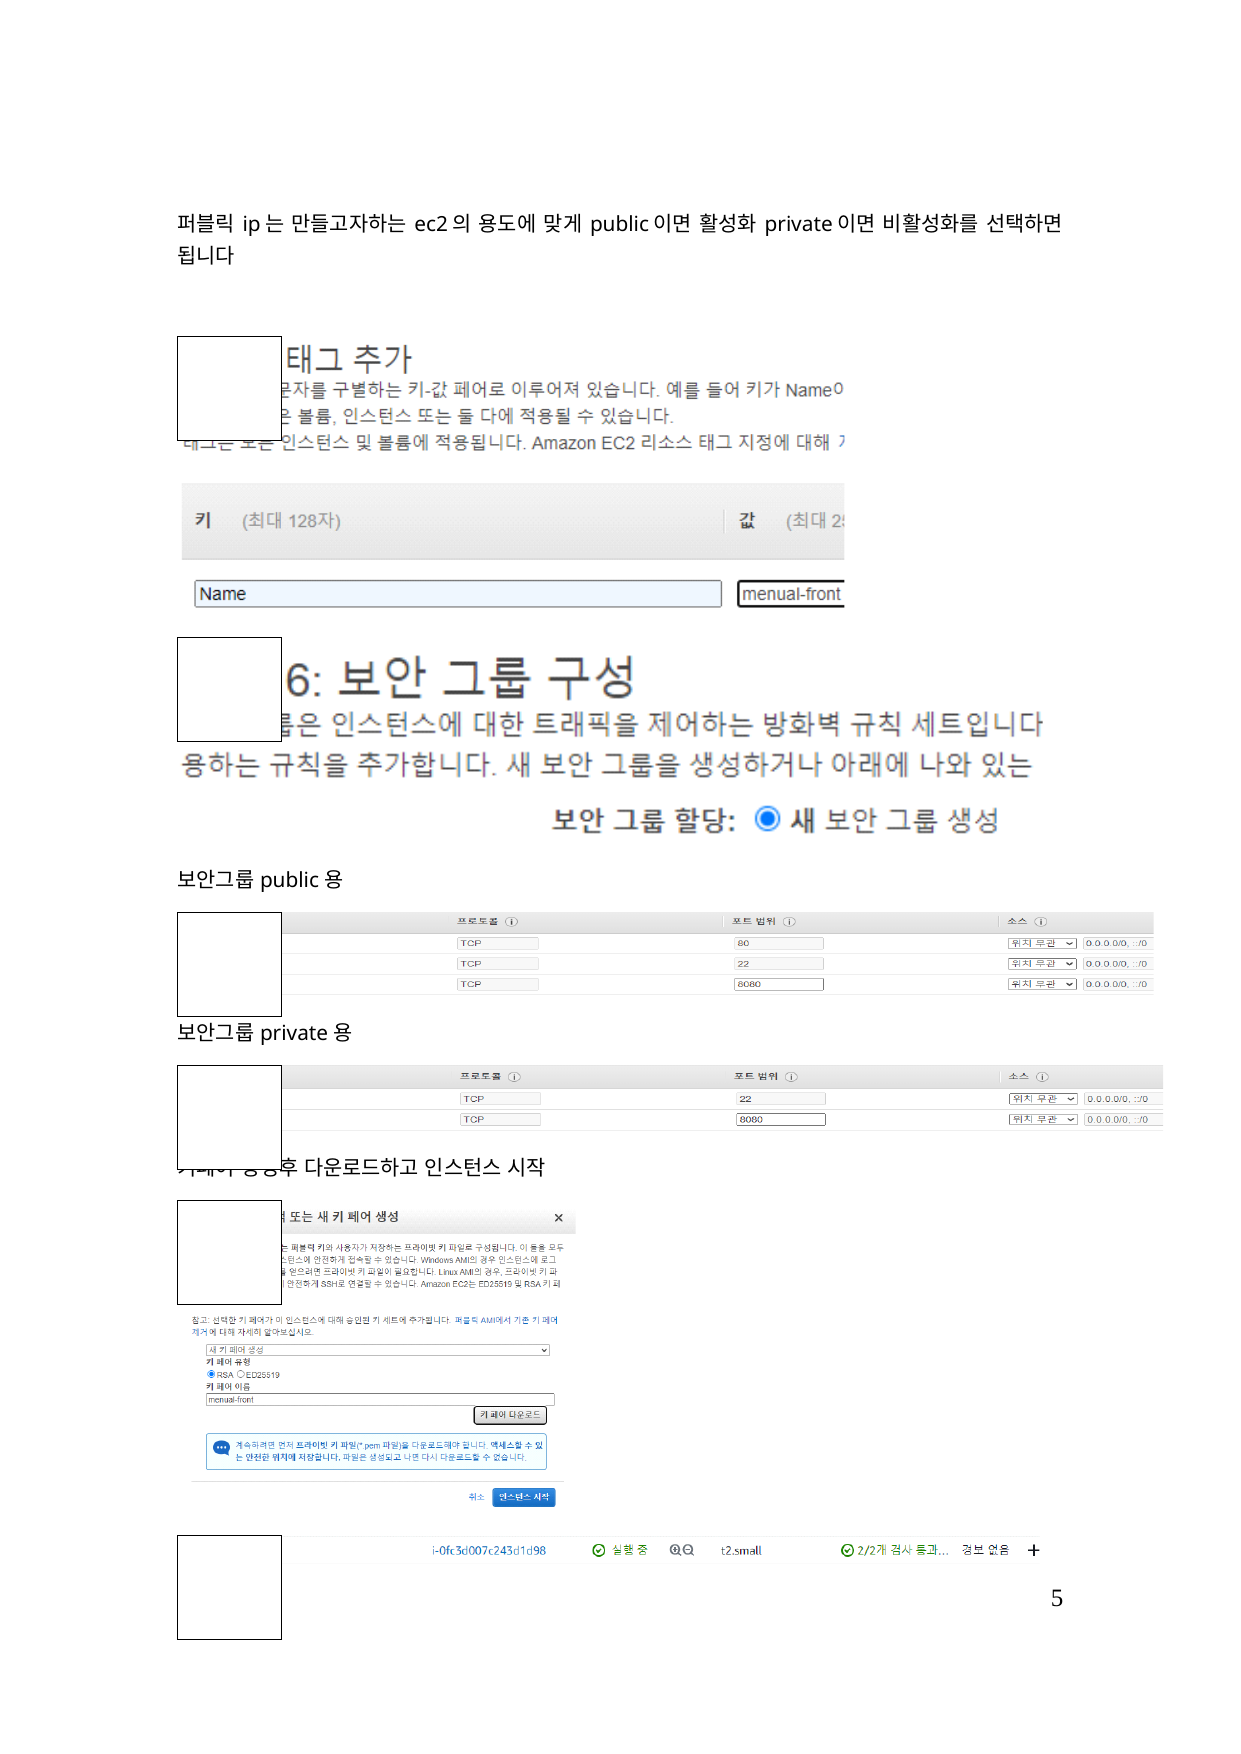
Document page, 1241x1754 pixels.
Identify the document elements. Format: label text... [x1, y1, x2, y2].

text 보안그룹 private 용 [177, 1016, 1063, 1046]
picture [282, 1535, 1040, 1564]
text 키페어 생성후 다운로드하고 인스턴스 시작 [177, 1151, 1063, 1181]
picture [282, 912, 1154, 997]
picture [282, 1065, 1164, 1133]
text 보안그룹 public 용 [177, 863, 1063, 893]
text 퍼블릭 ip는 만들고자하는 ec2의 용도에 맞게 public이면 활성화 private이면 비활성화를 선택하면 됩니다 [177, 207, 1063, 270]
picture [177, 1200, 576, 1517]
picture [177, 637, 1043, 844]
picture [177, 336, 845, 619]
